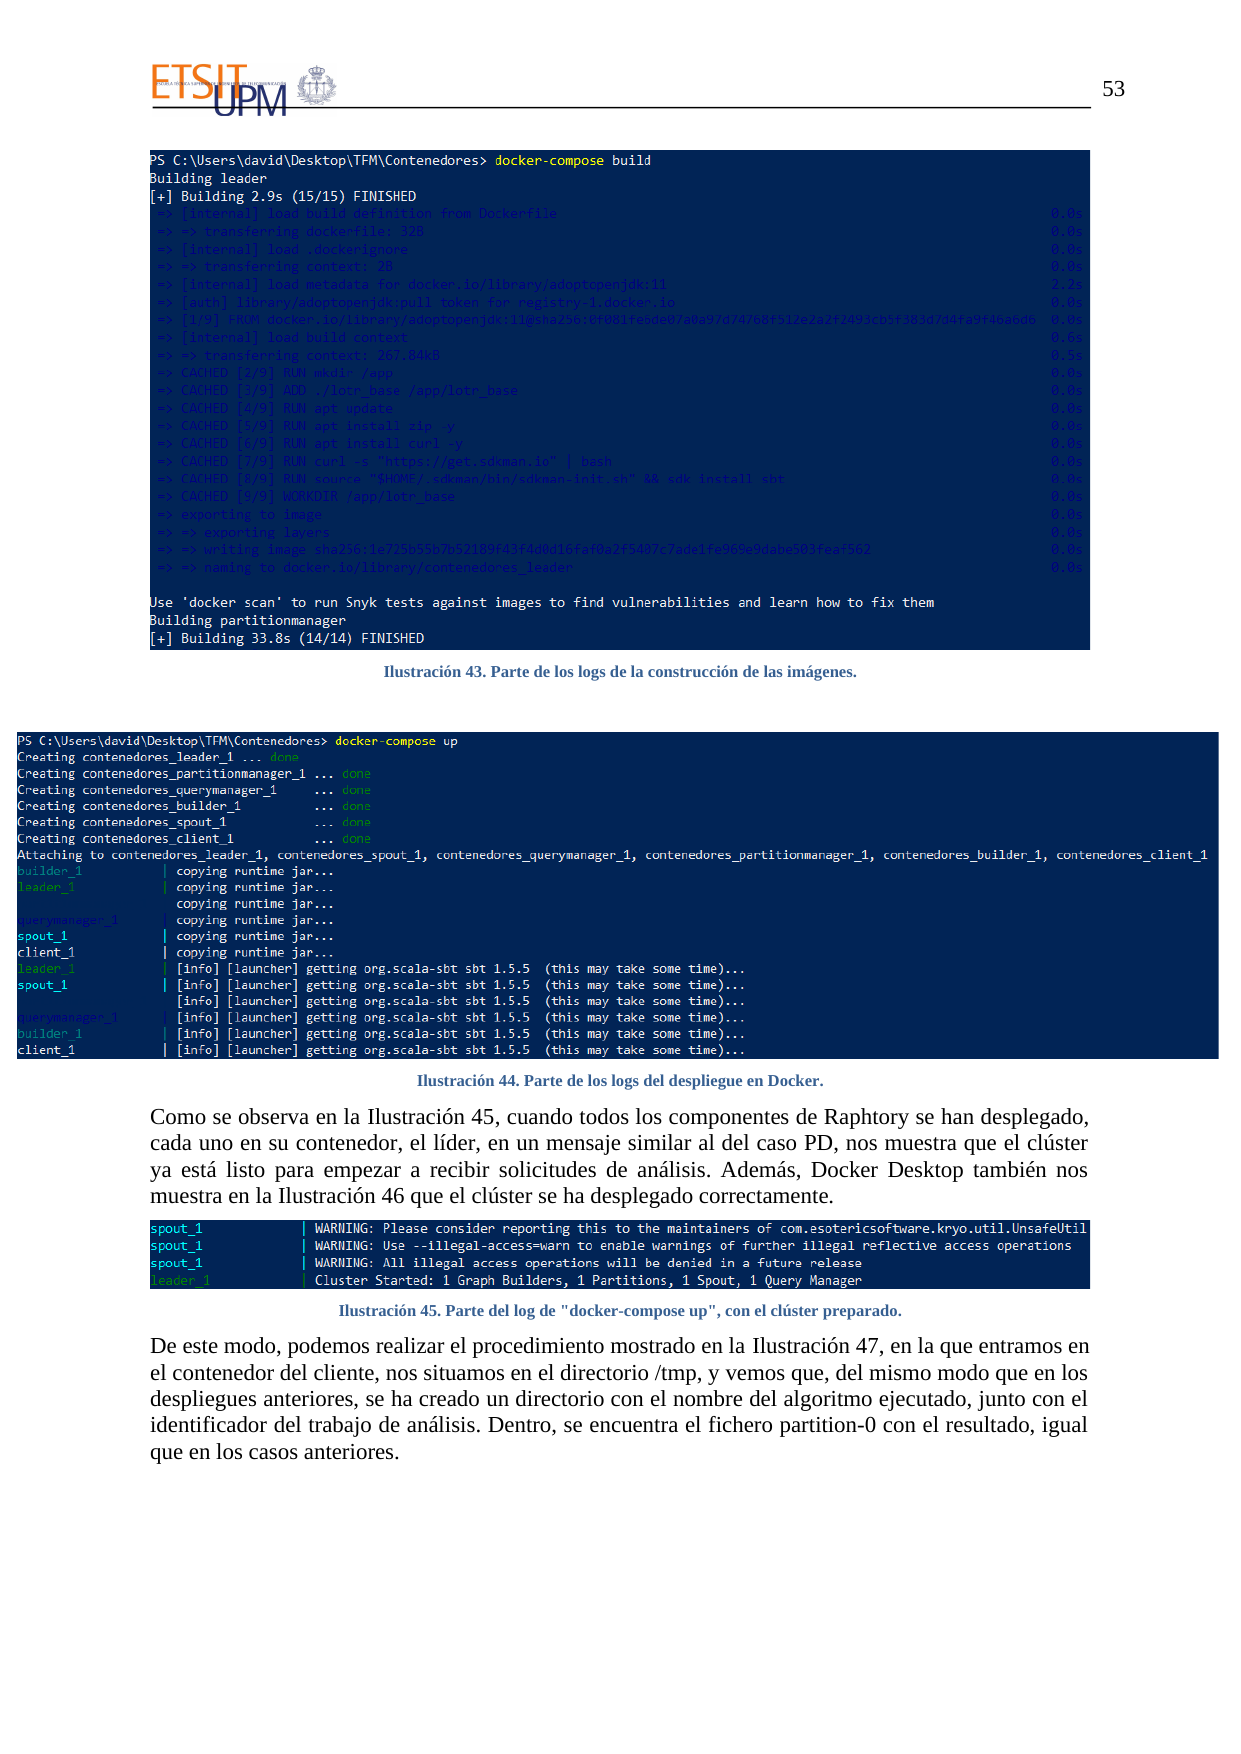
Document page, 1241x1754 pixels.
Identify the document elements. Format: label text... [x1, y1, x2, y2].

picture [151, 63, 338, 117]
text Ilustración 45. Parte del log de "docker-compose up", con el clúster preparado. [150, 1301, 1090, 1320]
picture [150, 1220, 1091, 1289]
text Como se observa en la Ilustración 45, cuando todos los componentes de Raphtory se han desplegado, cada uno en su contenedor, el líder, en un mensaje similar al del caso PD, nos muestra que el clúster ya está listo para empezar a recibir solicitudes de análisis. Además, Docker Desktop también nos muestra en la Ilustración 46 que el clúster se ha desplegado correctamente. [150, 1103, 1090, 1208]
text Ilustración 44. Parte de los logs del despliegue en Docker. [150, 1071, 1090, 1090]
text De este modo, podemos realizar el procedimiento mostrado en la Ilustración 47, en la que entramos en el contenedor del cliente, nos situamos en el directorio /tmp, y vemos que, del mismo modo que en los despliegues anteriores, se ha creado un directorio con el nombre del algoritmo ejecutado, junto con el identificador del trabajo de análisis. Dentro, se encuentra el fichero partition-0 con el resultado, igual que en los casos anteriores. [150, 1332, 1090, 1464]
picture [17, 732, 1219, 1059]
picture [150, 150, 1091, 650]
text Ilustración 43. Parte de los logs de la construcción de las imágenes. [150, 662, 1090, 681]
